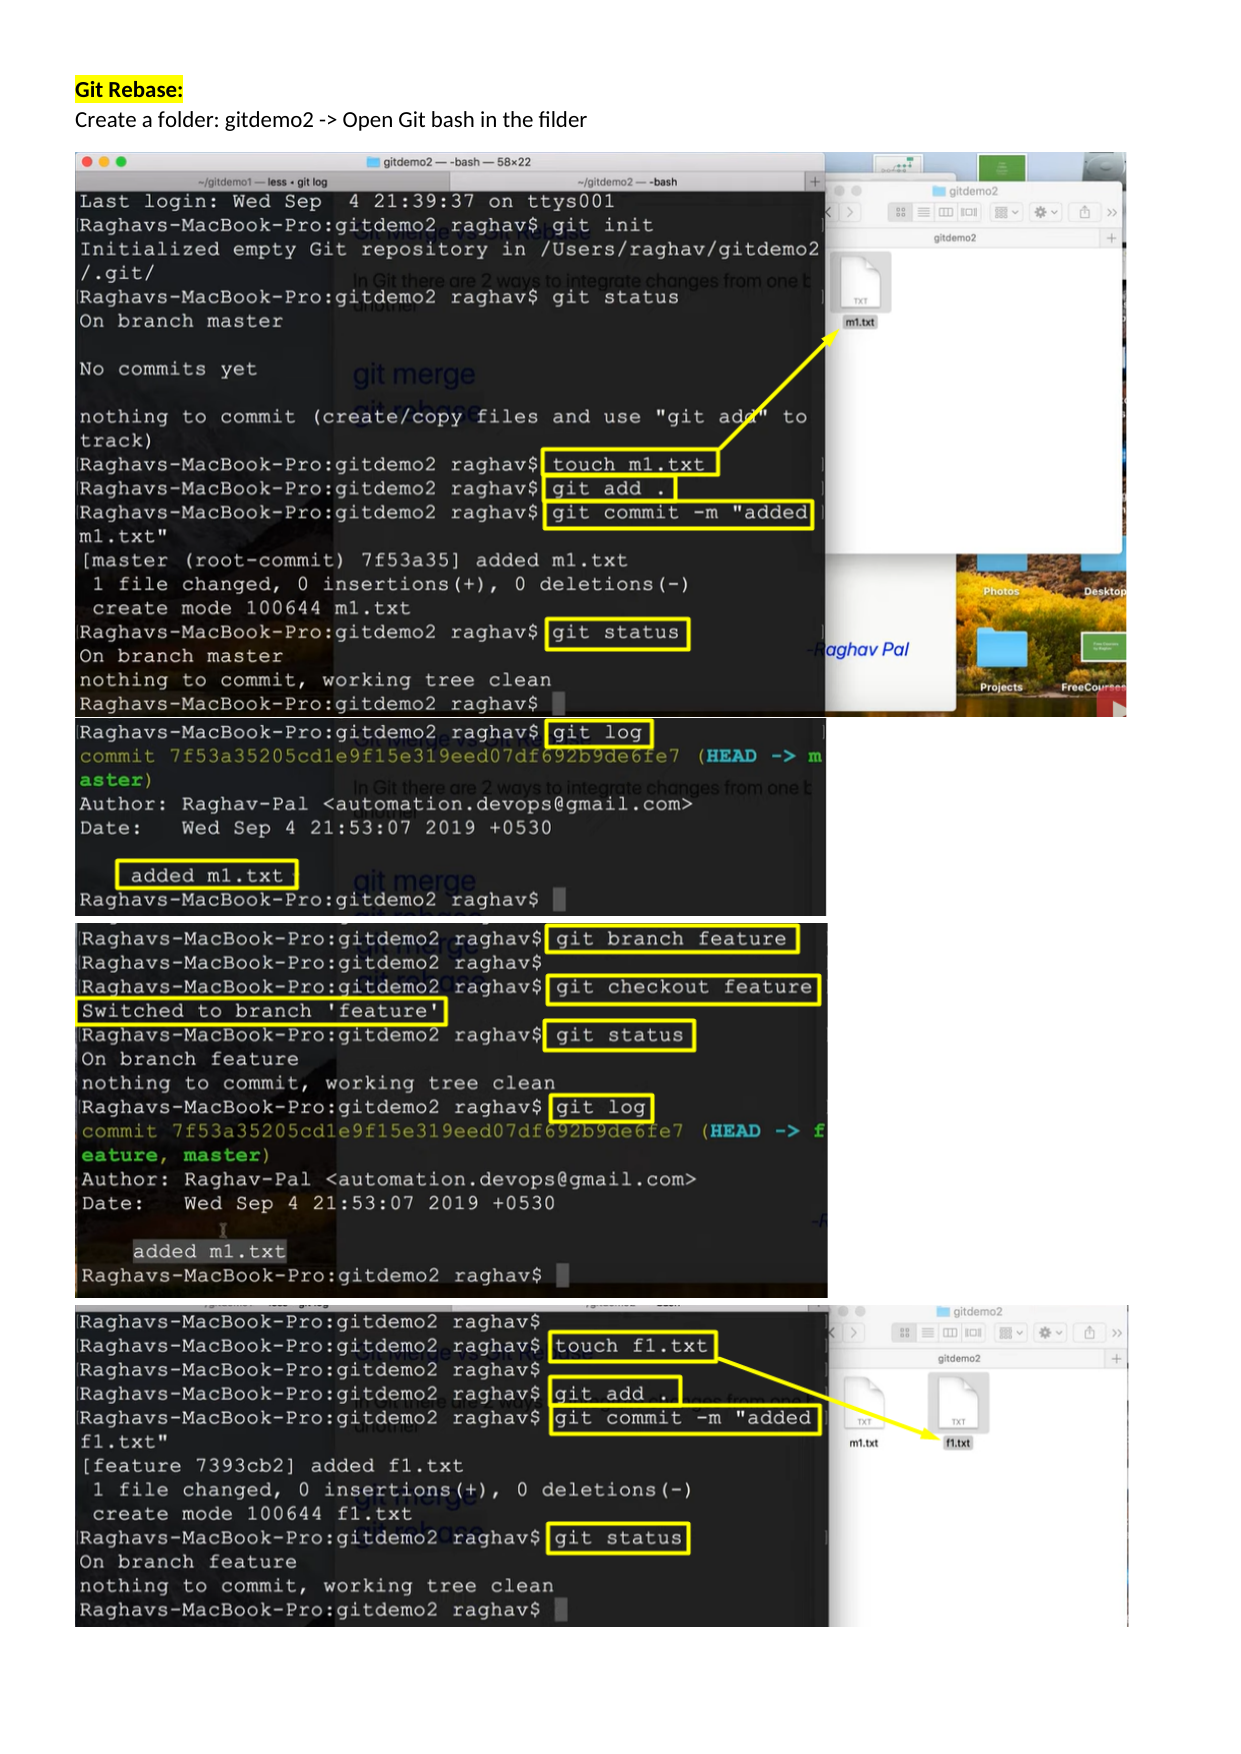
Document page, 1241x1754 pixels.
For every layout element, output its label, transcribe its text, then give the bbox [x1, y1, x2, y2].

picture [75, 1305, 1129, 1627]
picture [75, 152, 1127, 717]
picture [75, 718, 827, 916]
text Git Rebase: Create a folder: gitdemo2 -> Open Git bash in the filder [75, 75, 1165, 133]
picture [75, 923, 828, 1298]
